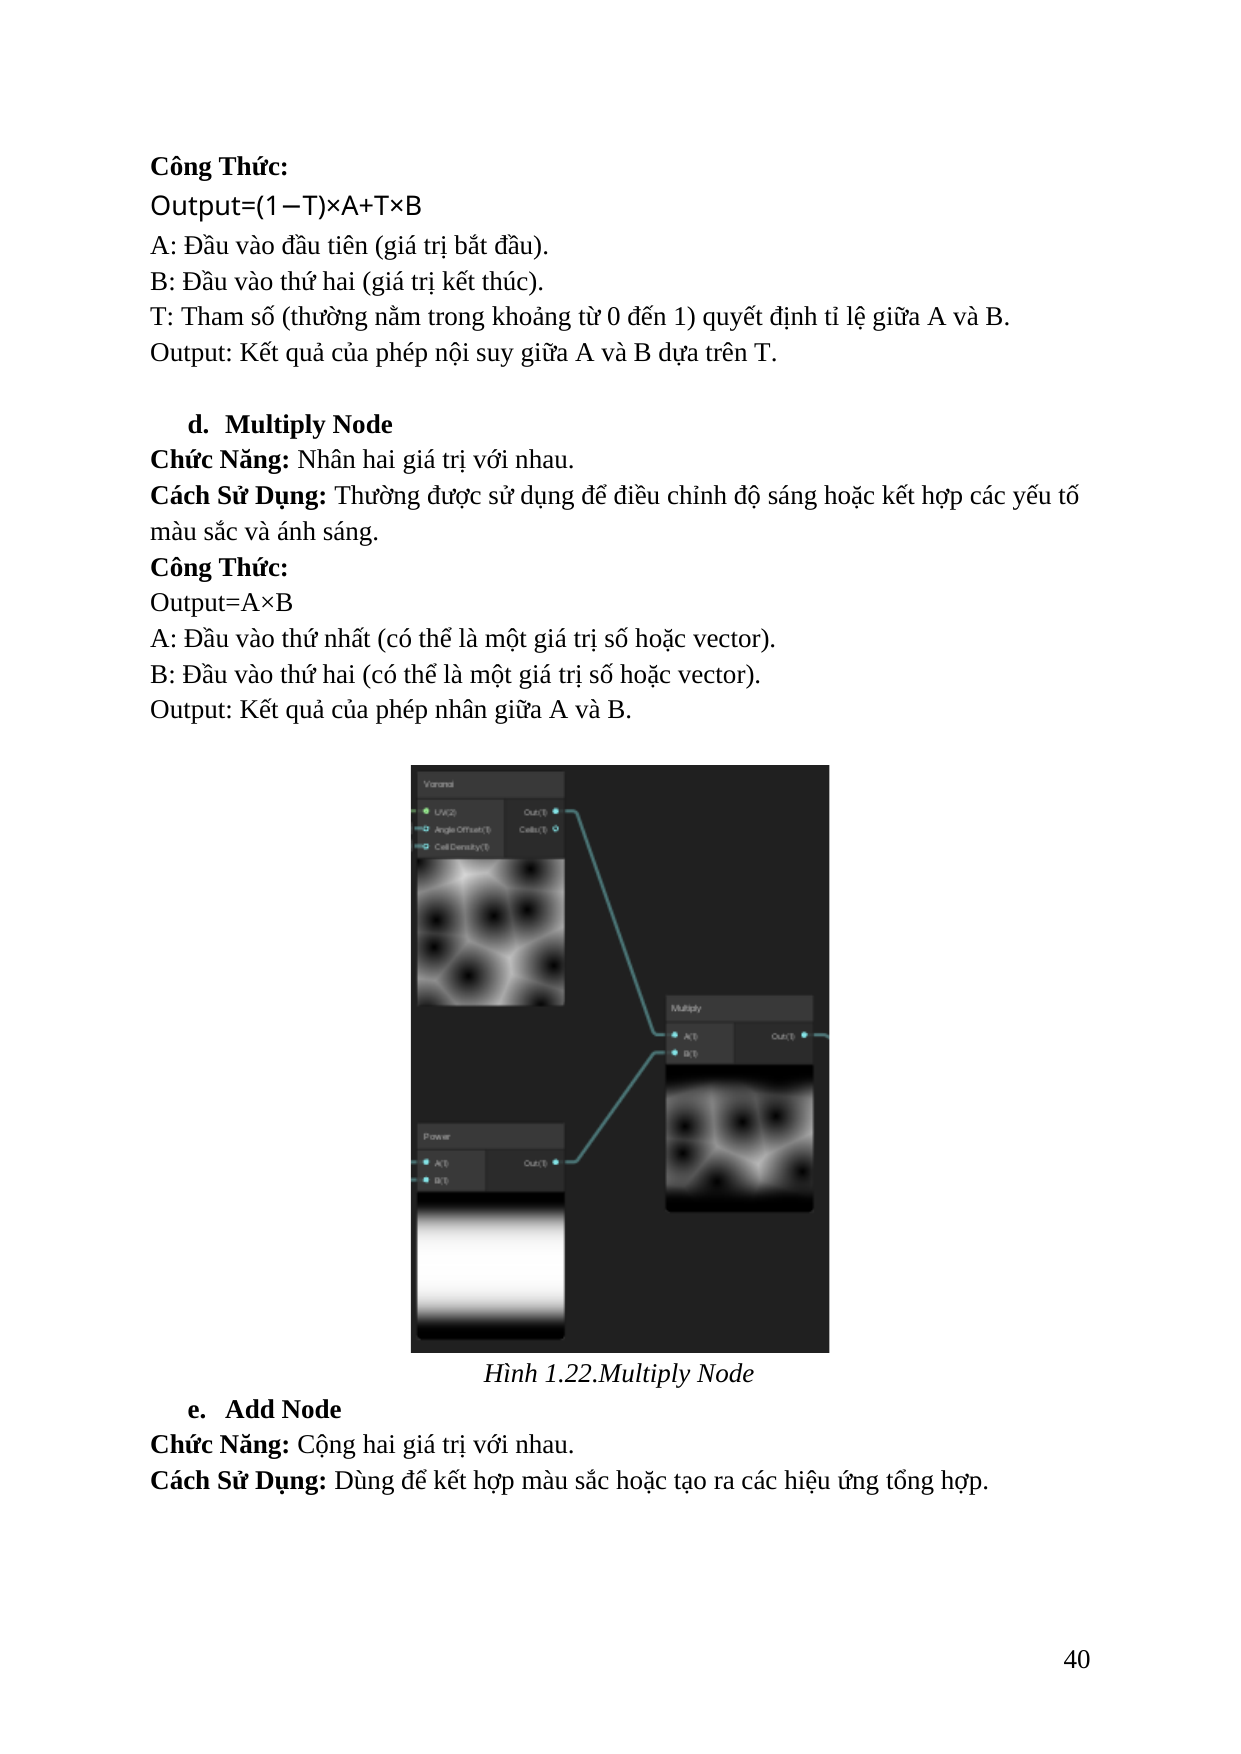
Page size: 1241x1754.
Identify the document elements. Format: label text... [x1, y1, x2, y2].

text Chức Năng: Cộng hai giá trị với nhau. [150, 1428, 1090, 1460]
text Cách Sử Dụng: Dùng để kết hợp màu sắc hoặc tạo ra các hiệu ứng tổng hợp. [150, 1464, 1090, 1495]
text A: Đầu vào đầu tiên (giá trị bắt đầu). [150, 229, 1090, 260]
subtitle Hình 1.22.Multiply Node [150, 1357, 1090, 1388]
list Add Node [187, 1393, 1090, 1424]
text Công Thức: Output=(1−T)×A+T×B [150, 150, 1090, 223]
text B: Đầu vào thứ hai (giá trị kết thúc). [150, 265, 1090, 296]
text Chức Năng: Nhân hai giá trị với nhau. [150, 443, 1090, 474]
text Output: Kết quả của phép nhân giữa A và B. [150, 693, 1090, 725]
text B: Đầu vào thứ hai (có thể là một giá trị số hoặc vector). [150, 658, 1090, 689]
text Công Thức: Output=A×B [150, 551, 1090, 617]
text T: Tham số (thường nằm trong khoảng từ 0 đến 1) quyết định tỉ lệ giữa A và B. [150, 301, 1090, 332]
text Cách Sử Dụng: Thường được sử dụng để điều chỉnh độ sáng hoặc kết hợp các yếu tố màu sắc và ánh sáng. [150, 479, 1090, 546]
text Output: Kết quả của phép nội suy giữa A và B dựa trên T. [150, 336, 1090, 367]
list Multiply Node [187, 408, 1090, 439]
picture [410, 765, 830, 1353]
text A: Đầu vào thứ nhất (có thể là một giá trị số hoặc vector). [150, 622, 1090, 653]
